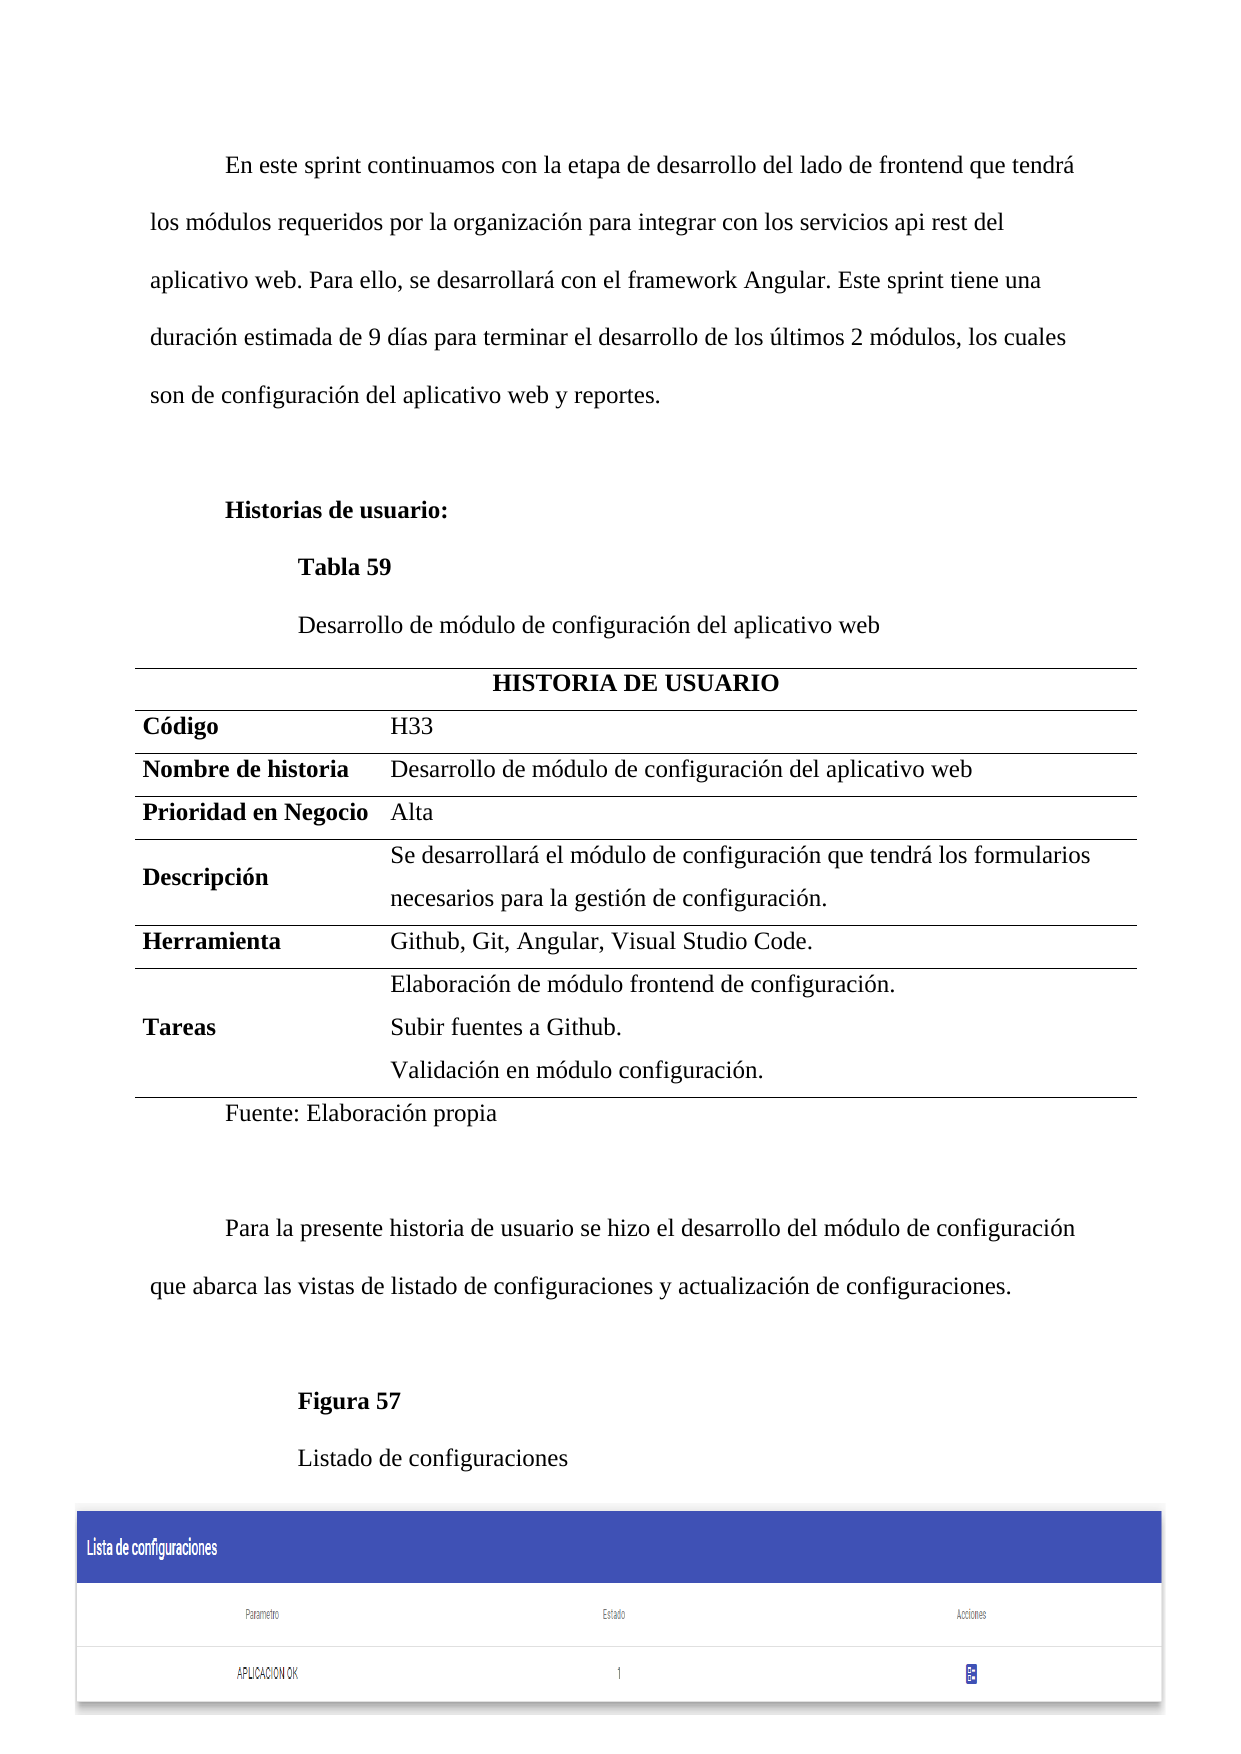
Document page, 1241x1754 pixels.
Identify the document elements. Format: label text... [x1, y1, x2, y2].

text Historias de usuario: [150, 495, 1090, 524]
text Fuente: Elaboración propia [150, 1098, 1090, 1127]
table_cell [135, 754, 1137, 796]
text Figura 57 [298, 1386, 1090, 1414]
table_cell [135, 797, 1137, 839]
text Desarrollo de módulo de configuración del aplicativo web [224, 610, 1090, 639]
text Tabla 59 [224, 552, 1090, 581]
text En este sprint continuamos con la etapa de desarrollo del lado de frontend que tendrá los módulos requeridos por la organización para integrar con los servicios api rest del aplicativo web. Para ello, se desarrollará con el framework Angular. Este sprint tiene una duración estimada de 9 días para terminar el desarrollo de los últimos 2 módulos, los cuales son de configuración del aplicativo web y reportes. [150, 150, 1090, 409]
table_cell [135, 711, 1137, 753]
text Listado de configuraciones [297, 1443, 1090, 1472]
text Para la presente historia de usuario se hizo el desarrollo del módulo de configuración que abarca las vistas de listado de configuraciones y actualización de configuraciones. [150, 1213, 1090, 1299]
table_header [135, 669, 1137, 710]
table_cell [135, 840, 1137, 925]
picture [74, 1503, 1166, 1715]
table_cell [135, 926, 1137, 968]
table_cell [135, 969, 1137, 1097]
